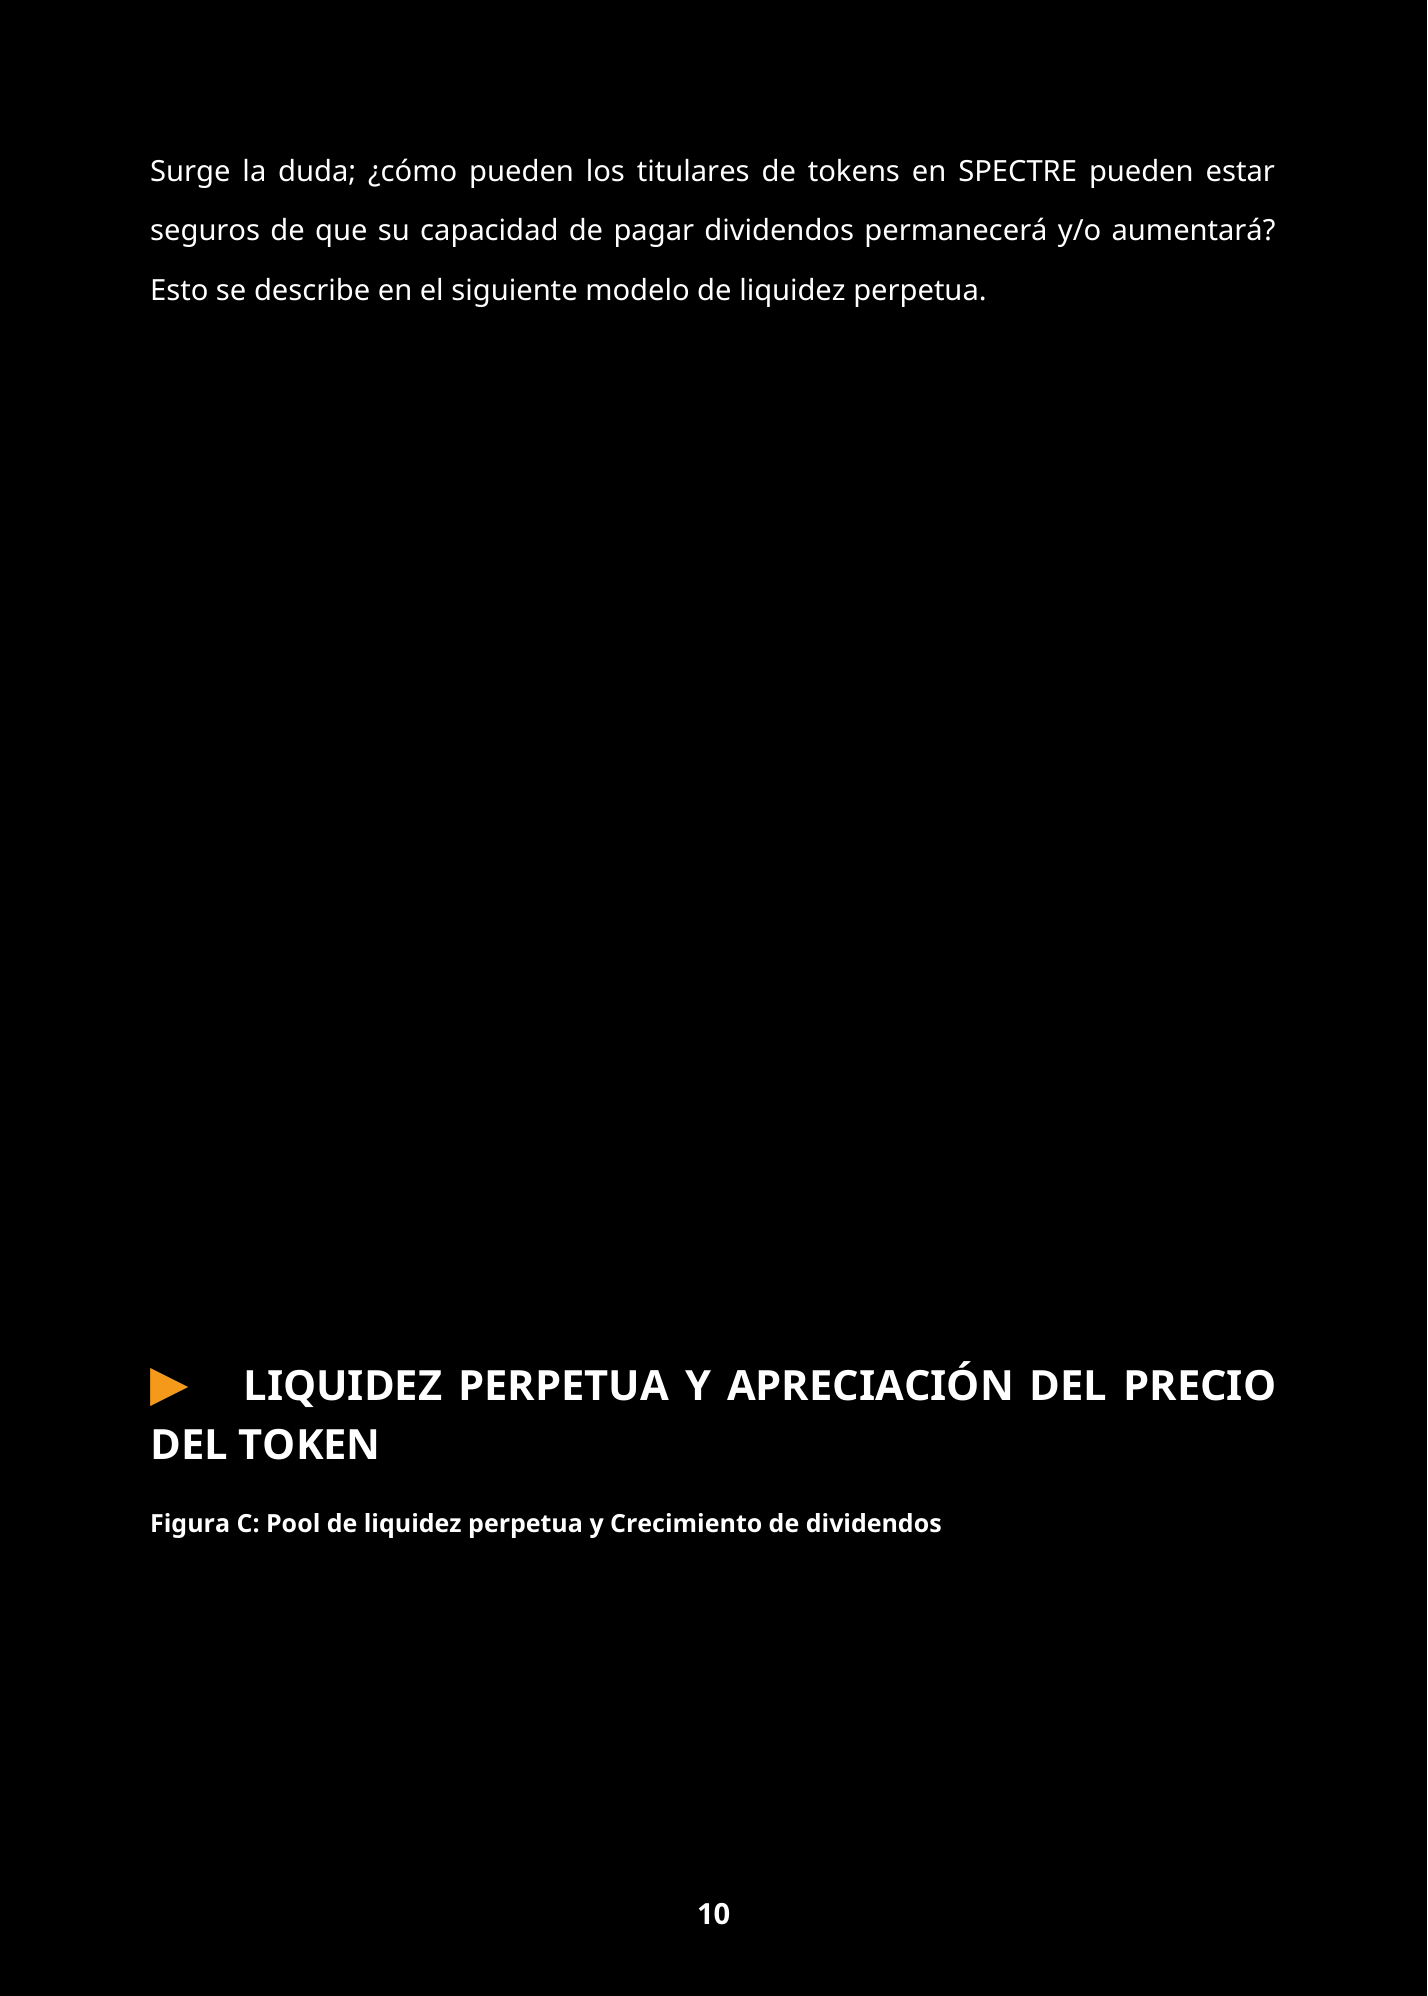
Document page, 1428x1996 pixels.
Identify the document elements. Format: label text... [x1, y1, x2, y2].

text Surge la duda; ¿cómo pueden los titulares de tokens en SPECTRE pueden estar seguros de que su capacidad de pagar dividendos permanecerá y/o aumentará? Esto se describe en el siguiente modelo de liquidez perpetua. [150, 150, 1277, 309]
text Figura C: Pool de liquidez perpetua y Crecimiento de dividendos [150, 1506, 1277, 1540]
text ▶ LIQUIDEZ PERPETUA Y APRECIACIÓN DEL PRECIO DEL TOKEN [150, 1347, 1277, 1472]
